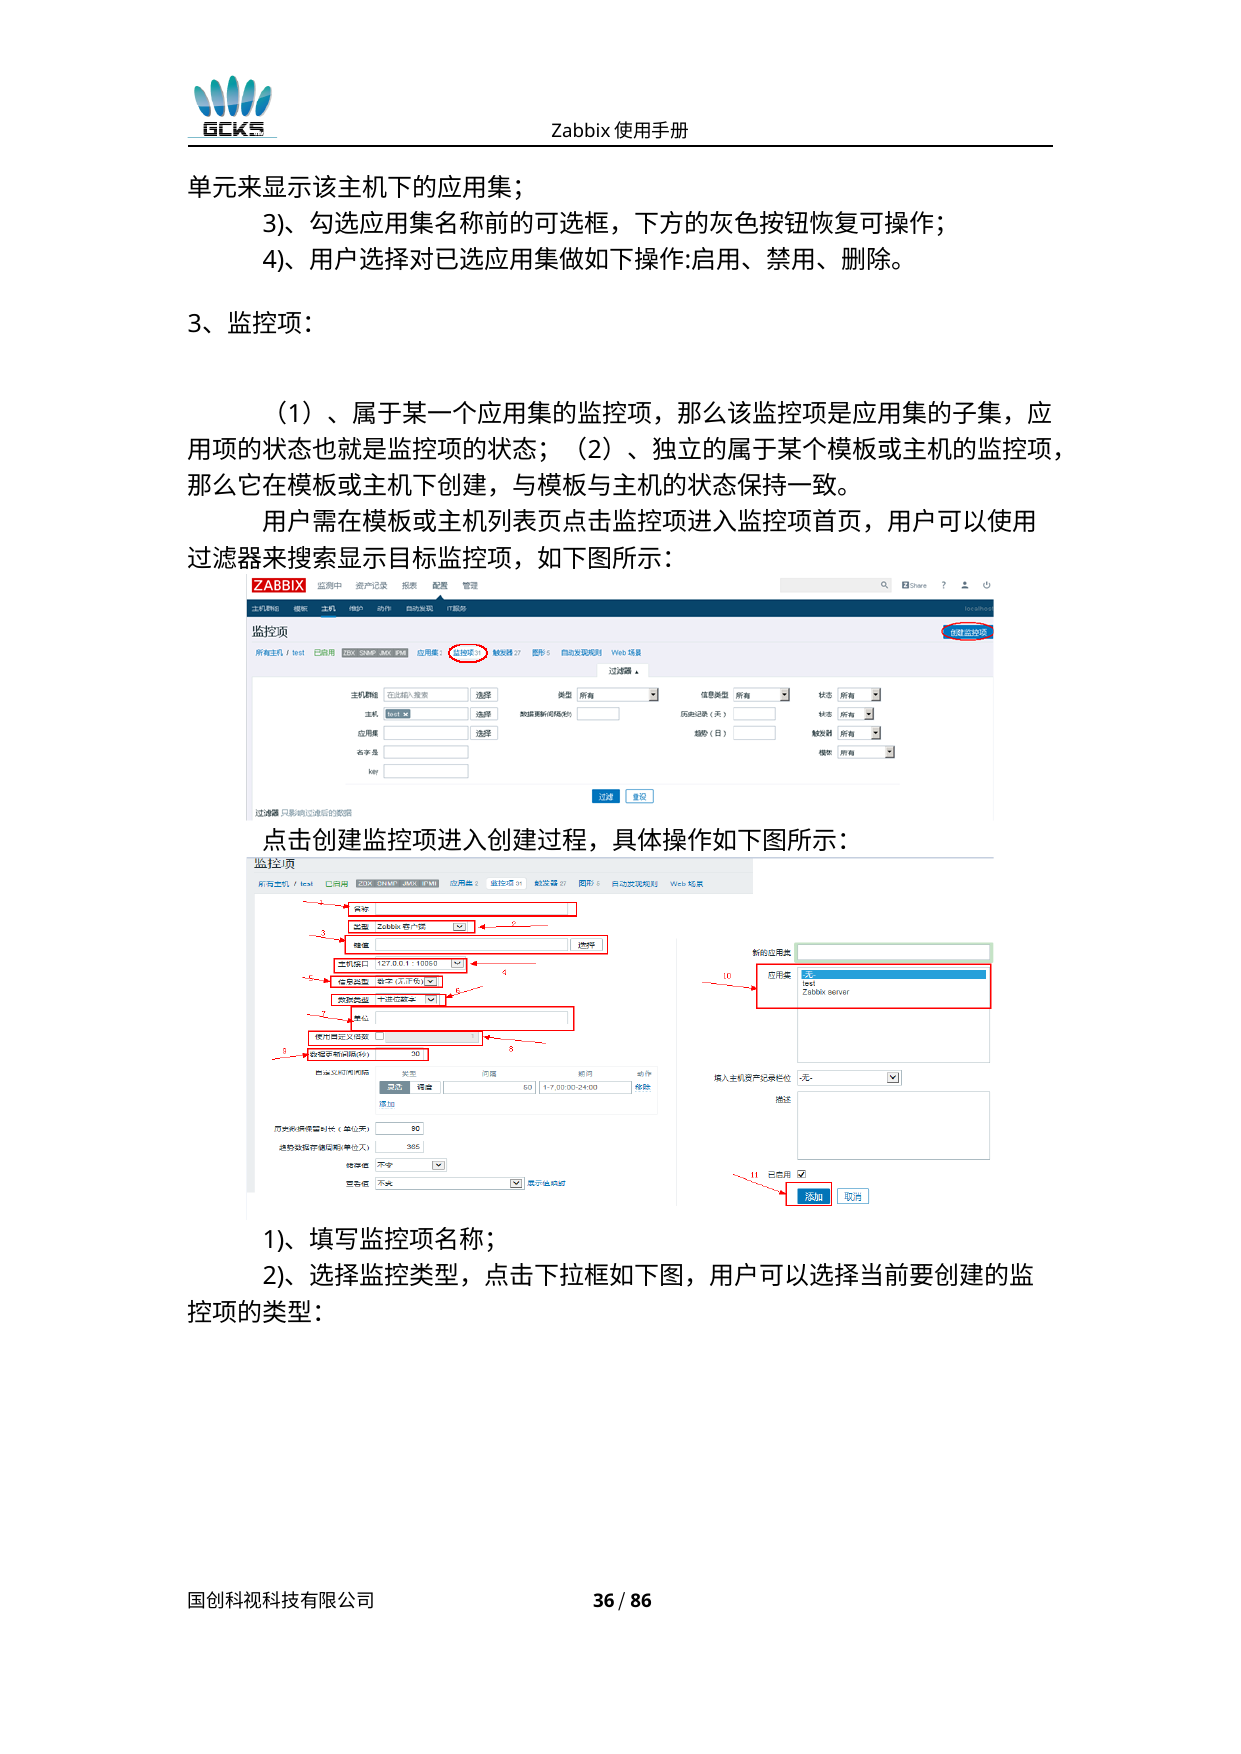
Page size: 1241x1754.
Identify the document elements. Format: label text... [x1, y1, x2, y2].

subtitle 3、监控项： [187, 303, 1053, 339]
text 4)、用户选择对已选应用集做如下操作:启用、禁用、删除。 [187, 240, 1053, 276]
picture [187, 73, 278, 138]
text 2)、选择监控类型，点击下拉框如下图，用户可以选择当前要创建的监控项的类型： [187, 1256, 1053, 1328]
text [187, 167, 1053, 204]
text 1)、填写监控项名称； [187, 1219, 1053, 1256]
picture [246, 857, 994, 1220]
text （1）、属于某一个应用集的监控项，那么该监控项是应用集的子集，应用项的状态也就是监控项的状态；（2）、独立的属于某个模板或主机的监控项，那么它在模板或主机下创建，与模板与主机的状态保持一致。 [187, 393, 1053, 502]
picture [246, 574, 994, 821]
text 点击创建监控项进入创建过程，具体操作如下图所示： [187, 821, 1053, 857]
text 用户需在模板或主机列表页点击监控项进入监控项首页，用户可以使用过滤器来搜索显示目标监控项，如下图所示： [187, 502, 1053, 574]
text 3)、勾选应用集名称前的可选框，下方的灰色按钮恢复可操作； [187, 204, 1053, 240]
